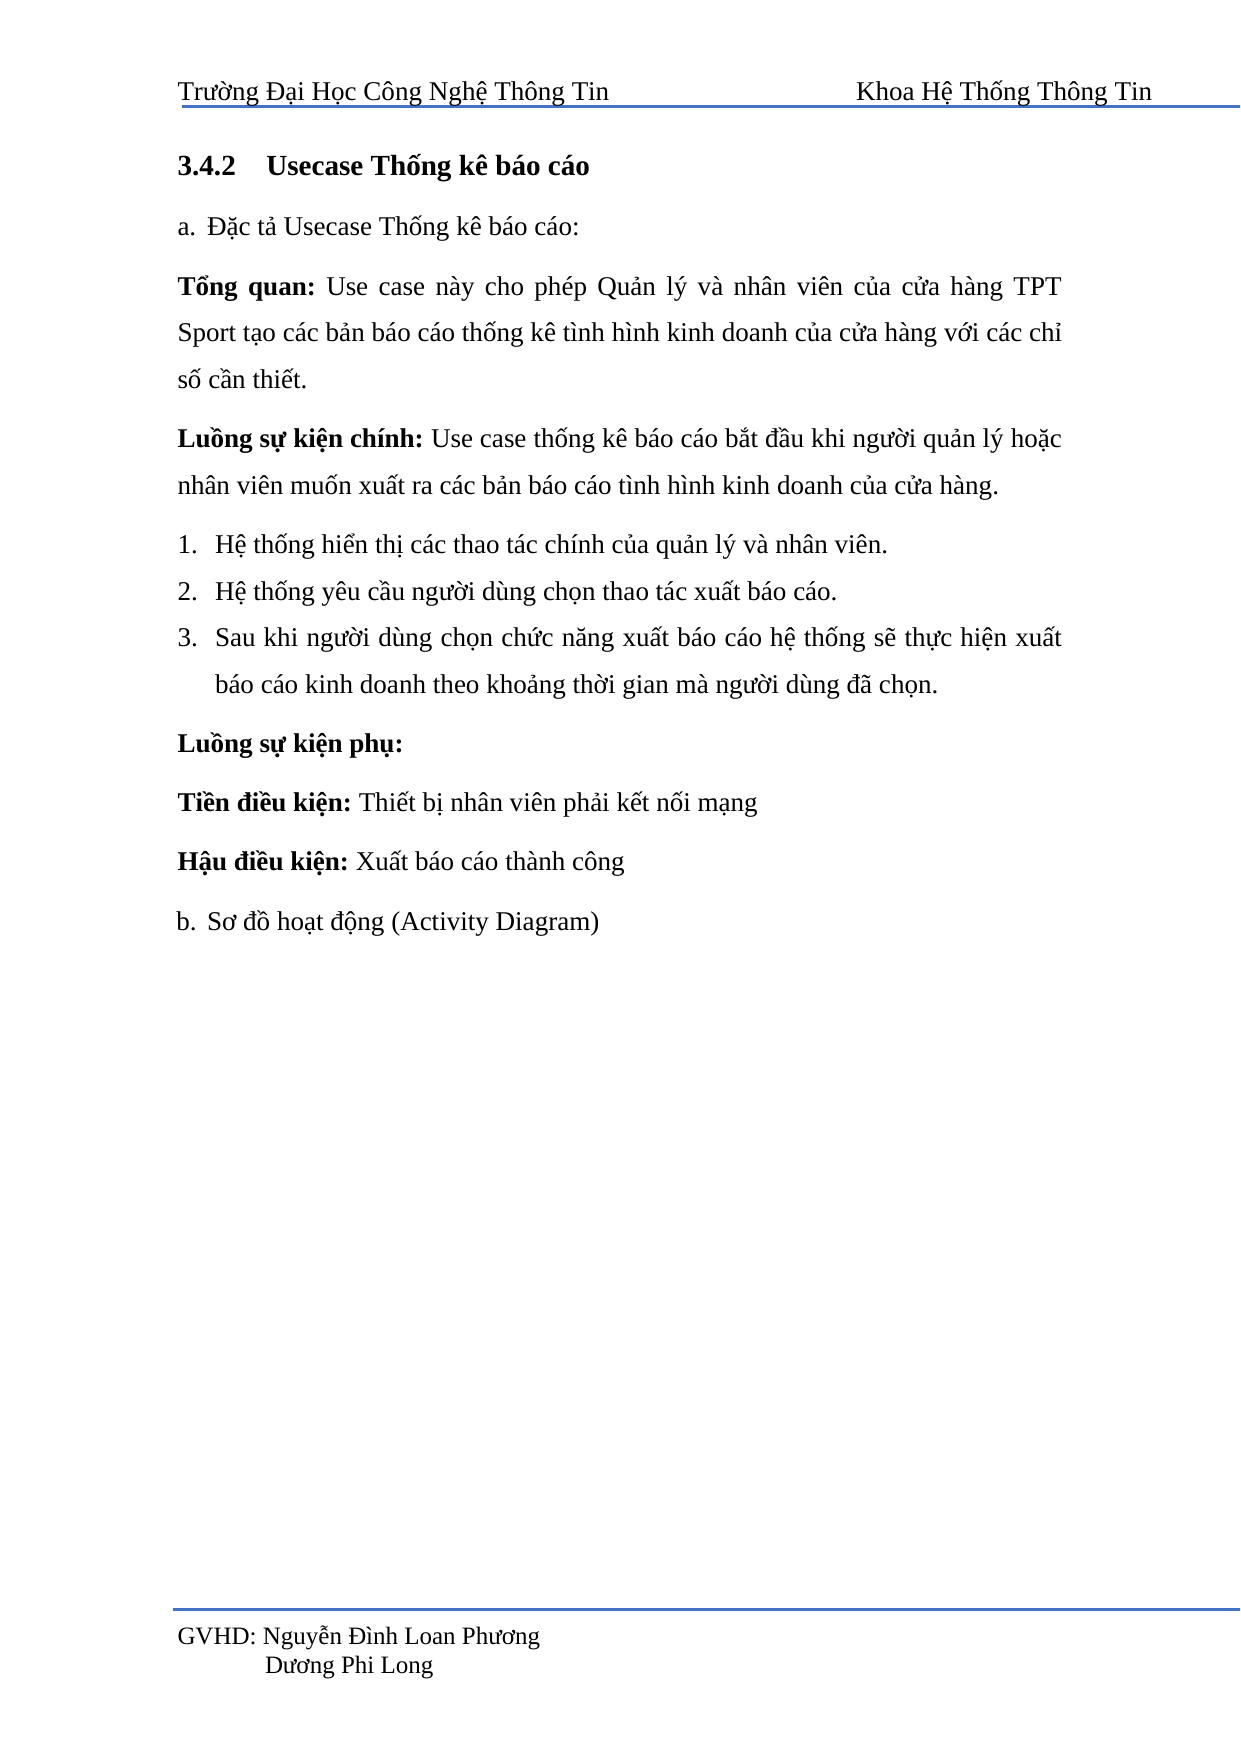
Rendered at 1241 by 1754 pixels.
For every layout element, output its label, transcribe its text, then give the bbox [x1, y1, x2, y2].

text Hậu điều kiện: Xuất báo cáo thành công [177, 846, 1063, 877]
text Luồng sự kiện phụ: [177, 727, 1063, 758]
list Hệ thống yêu cầu người dùng chọn thao tác xuất báo cáo. [177, 575, 1063, 606]
list Đặc tả Usecase Thống kê báo cáo: [177, 211, 1063, 242]
text Luồng sự kiện chính: Use case thống kê báo cáo bắt đầu khi người quản lý hoặc nhân viên muốn xuất ra các bản báo cáo tình hình kinh doanh của cửa hàng. [177, 422, 1063, 500]
subtitle 3.4.2 Usecase Thống kê báo cáo [177, 148, 1063, 181]
text Tổng quan: Use case này cho phép Quản lý và nhân viên của cửa hàng TPT Sport tạo các bản báo cáo thống kê tình hình kinh doanh của cửa hàng với các chỉ số cần thiết. [177, 270, 1063, 394]
list Sau khi người dùng chọn chức năng xuất báo cáo hệ thống sẽ thực hiện xuất báo cáo kinh doanh theo khoảng thời gian mà người dùng đã chọn. [177, 621, 1063, 699]
list Hệ thống hiển thị các thao tác chính của quản lý và nhân viên. [177, 528, 1063, 559]
list Sơ đồ hoạt động (Activity Diagram) [176, 905, 1063, 936]
text Tiền điều kiện: Thiết bị nhân viên phải kết nối mạng [177, 786, 1063, 817]
